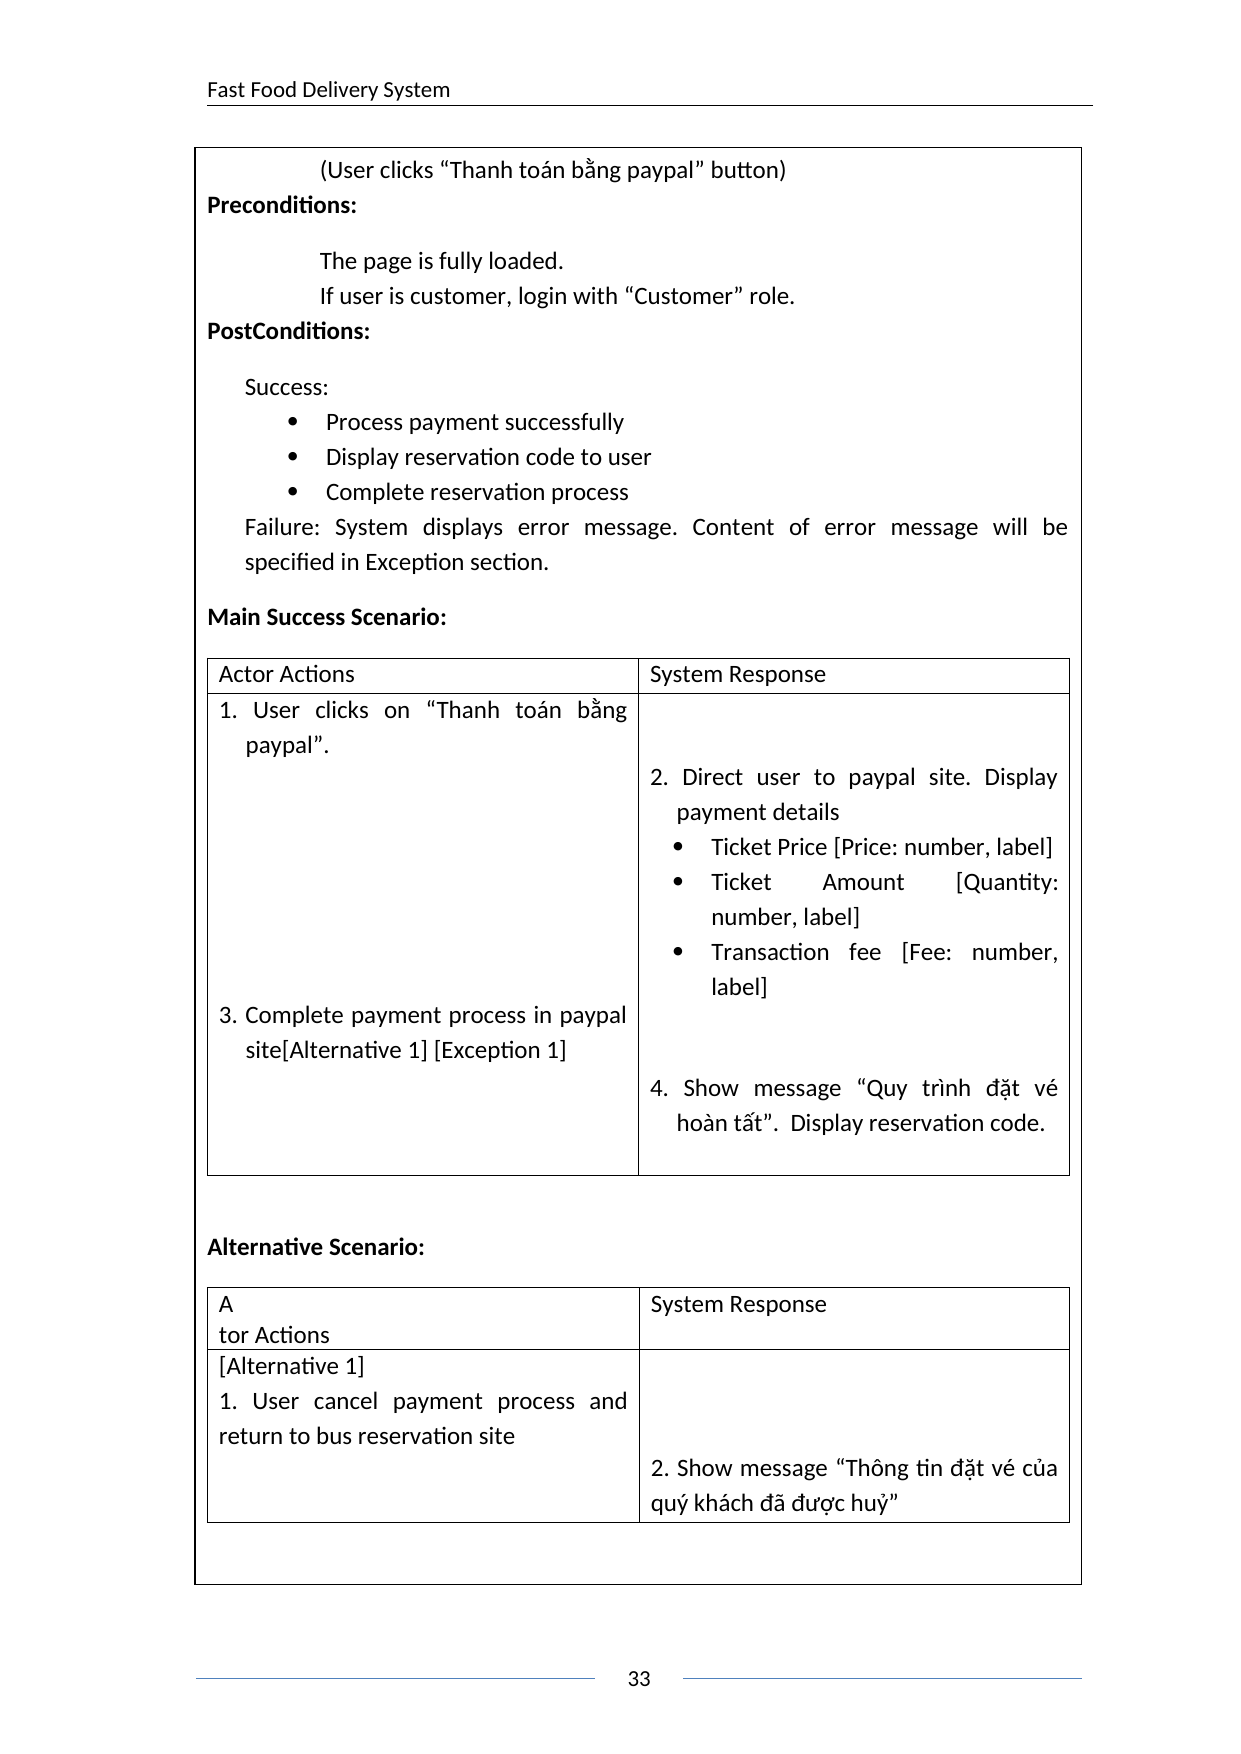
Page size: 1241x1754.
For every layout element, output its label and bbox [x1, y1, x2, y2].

table_cell [196, 148, 1081, 1584]
